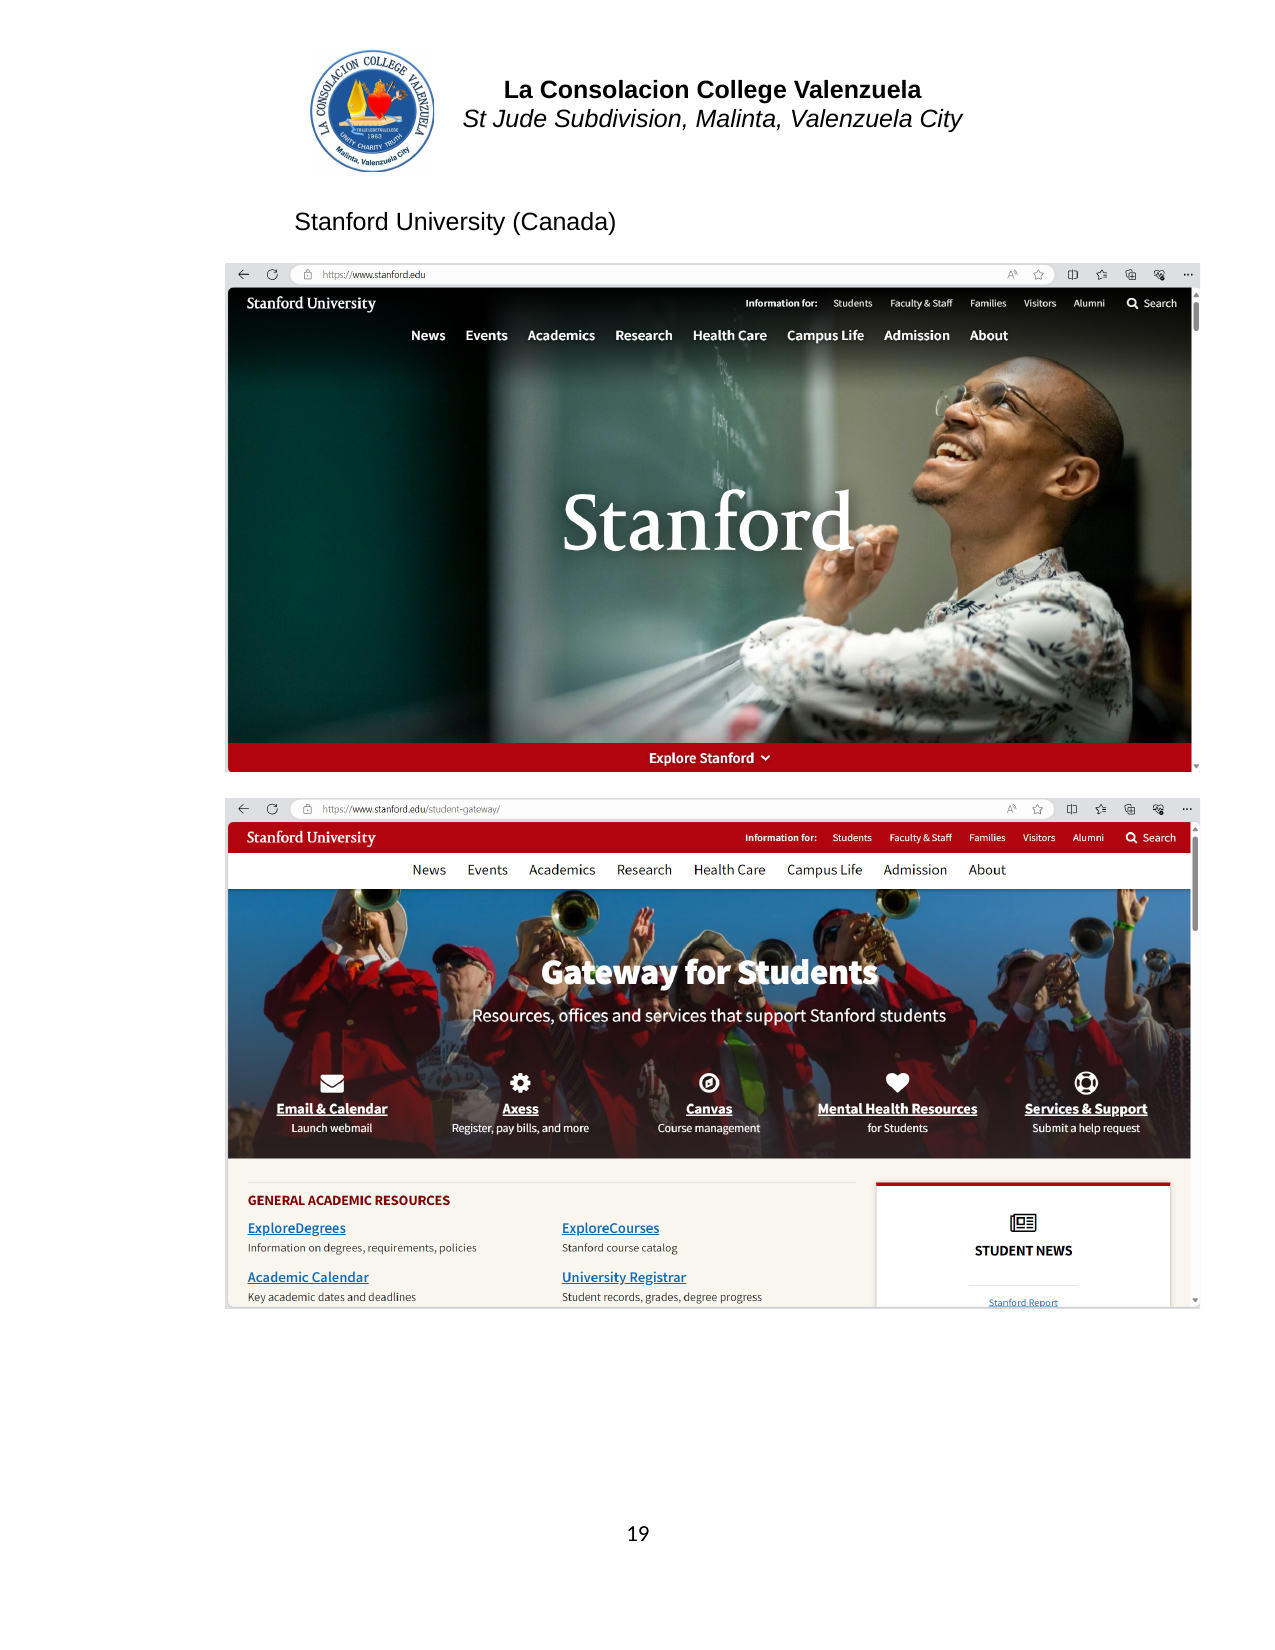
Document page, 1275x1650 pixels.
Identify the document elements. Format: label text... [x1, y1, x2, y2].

picture [225, 798, 1200, 1309]
text Stanford University (Canada) [150, 207, 1125, 236]
picture [309, 49, 435, 172]
picture [225, 263, 1200, 772]
